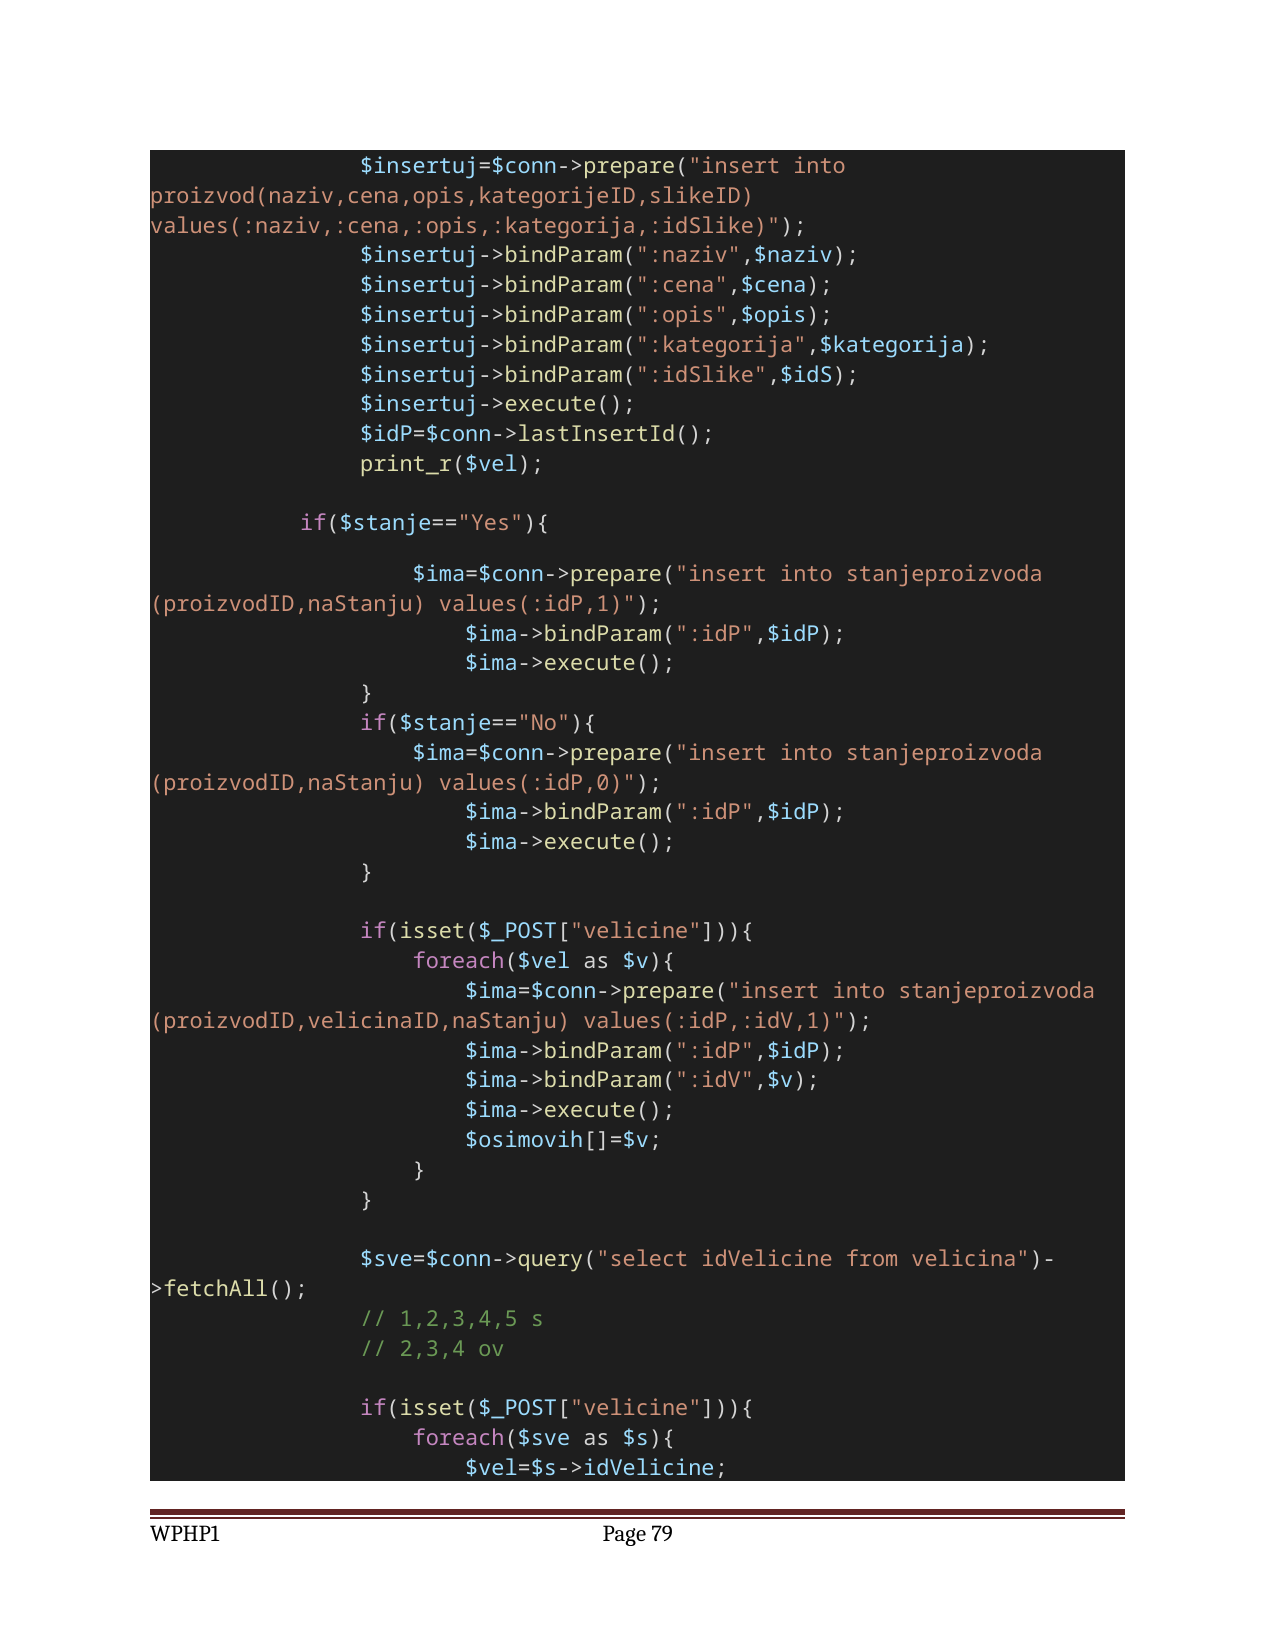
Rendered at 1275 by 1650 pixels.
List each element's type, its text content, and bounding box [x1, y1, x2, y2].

text $insertuj=$conn->prepare("insert into proizvod(naziv,cena,opis,kategorijeID,slikeID) values(:naziv,:cena,:opis,:kategorija,:idSlike)"); [150, 150, 1125, 239]
text $ima->bindParam(":idV",$v); [150, 1064, 1125, 1094]
text $ima->execute(); [150, 826, 1125, 856]
text $ima->bindParam(":idP",$idP); [150, 1035, 1125, 1064]
text } [150, 1184, 1125, 1213]
text $ima=$conn->prepare("insert into stanjeproizvoda (proizvodID,naStanju) values(:idP,0)"); [150, 737, 1125, 796]
text $insertuj->bindParam(":opis",$opis); [150, 299, 1125, 329]
text } [150, 1154, 1125, 1184]
text if(isset($_POST["velicine"])){ [150, 916, 1125, 945]
text if(isset($_POST["velicine"])){ [150, 1392, 1125, 1422]
text foreach($sve as $s){ [150, 1422, 1125, 1452]
text $vel=$s->idVelicine; [150, 1452, 1125, 1481]
text print_r($vel); [150, 448, 1125, 478]
text // 1,2,3,4,5 s [150, 1303, 1125, 1333]
text $insertuj->bindParam(":cena",$cena); [150, 269, 1125, 299]
text } [150, 677, 1125, 707]
text if($stanje=="No"){ [150, 707, 1125, 737]
text foreach($vel as $v){ [150, 945, 1125, 975]
text $osimovih[]=$v; [150, 1124, 1125, 1154]
text $ima=$conn->prepare("insert into stanjeproizvoda (proizvodID,naStanju) values(:idP,1)"); [150, 558, 1125, 618]
text $insertuj->bindParam(":idSlike",$idS); [150, 358, 1125, 388]
text $insertuj->bindParam(":kategorija",$kategorija); [150, 329, 1125, 358]
text // 2,3,4 ov [150, 1333, 1125, 1362]
text if($stanje=="Yes"){ [150, 507, 1125, 537]
text $ima->execute(); [150, 1094, 1125, 1124]
text $ima=$conn->prepare("insert into stanjeproizvoda (proizvodID,velicinaID,naStanju) values(:idP,:idV,1)"); [150, 975, 1125, 1035]
text $idP=$conn->lastInsertId(); [150, 418, 1125, 448]
text $sve=$conn->query("select idVelicine from velicina")->fetchAll(); [150, 1243, 1125, 1303]
text $ima->bindParam(":idP",$idP); [150, 796, 1125, 826]
text } [150, 856, 1125, 886]
text $insertuj->bindParam(":naziv",$naziv); [150, 239, 1125, 269]
text $ima->bindParam(":idP",$idP); [150, 618, 1125, 647]
text $ima->execute(); [150, 647, 1125, 677]
text $insertuj->execute(); [150, 388, 1125, 418]
